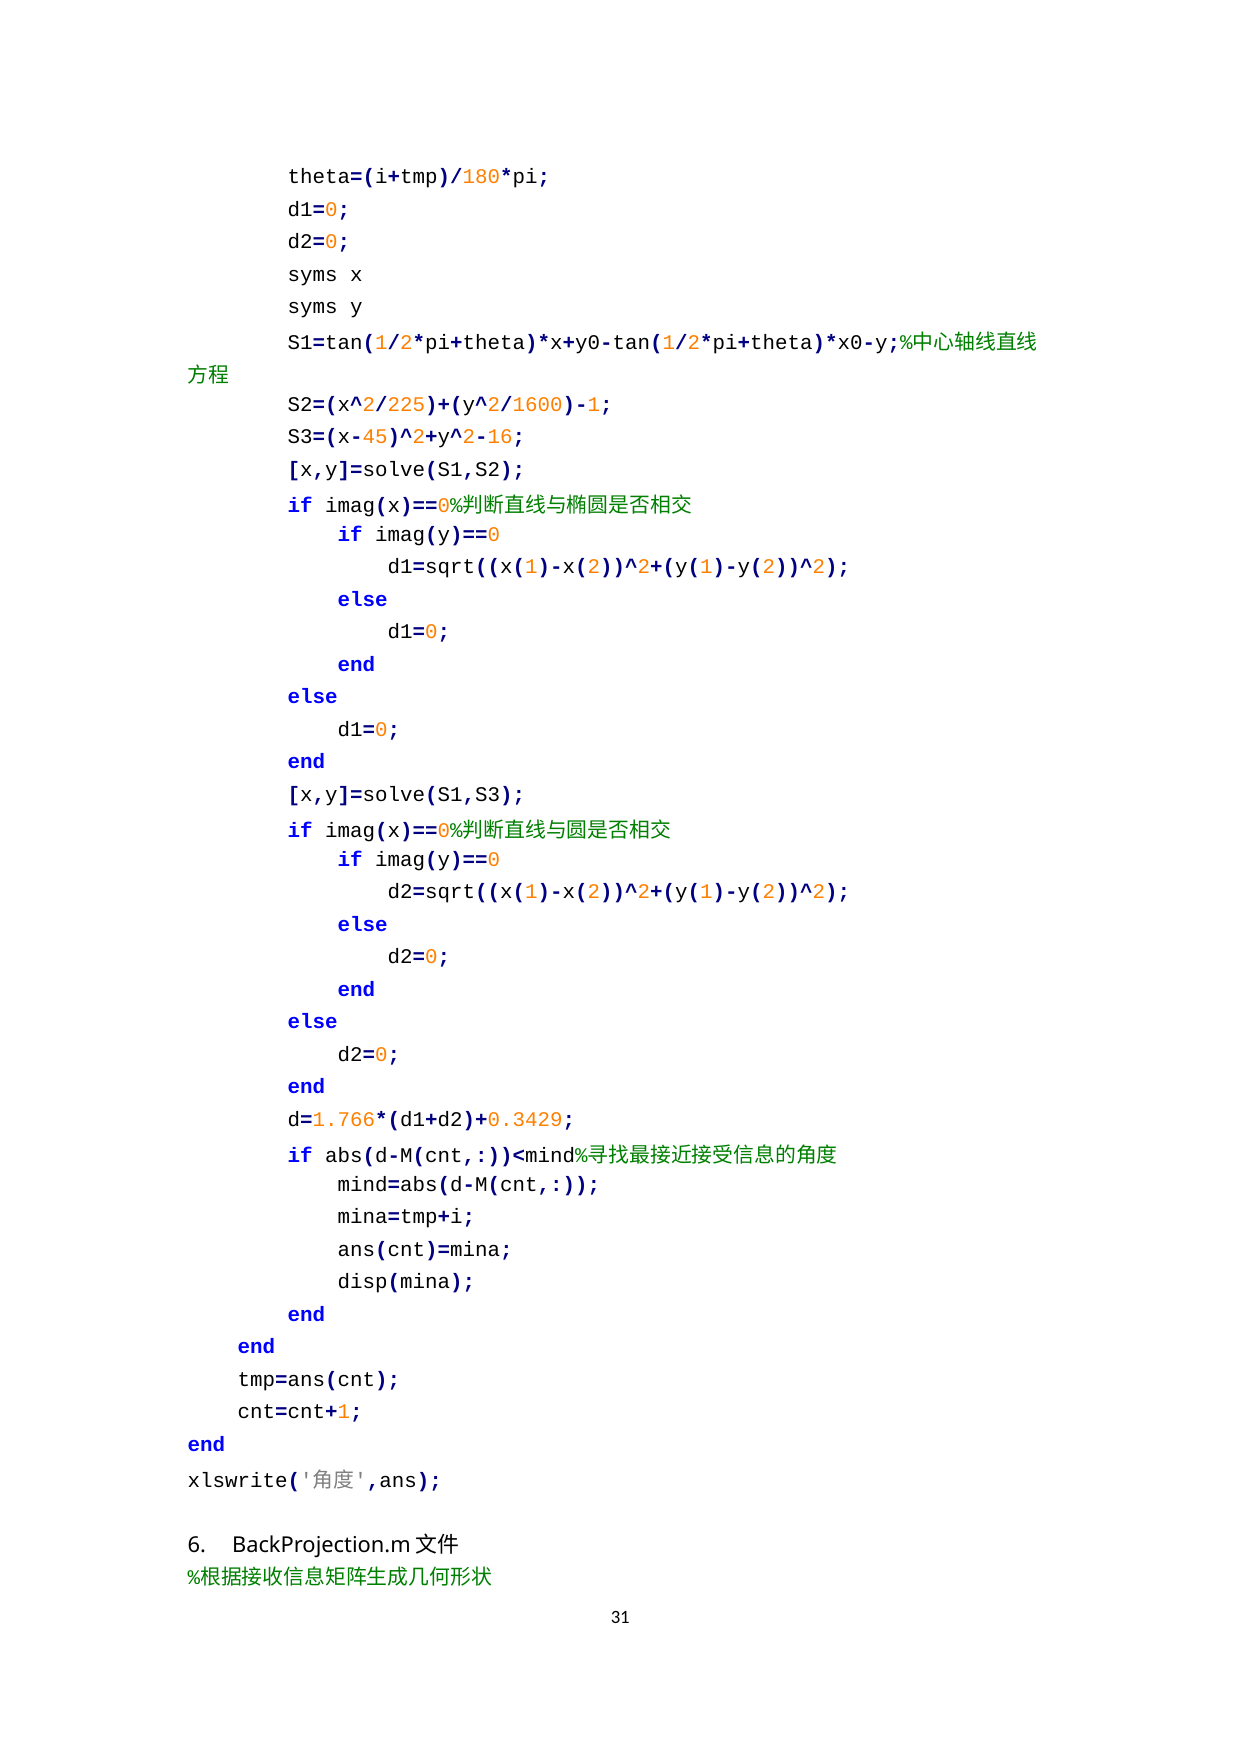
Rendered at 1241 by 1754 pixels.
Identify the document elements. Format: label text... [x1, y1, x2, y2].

text mina=tmp+i; [187, 1202, 1053, 1234]
text theta=(i+tmp)/180*pi; [187, 162, 1053, 194]
text d1=0; [187, 617, 1053, 649]
text if imag(x)==0%判断直线与椭圆是否相交 [187, 487, 1053, 519]
text if imag(y)==0 [187, 519, 1053, 552]
list BackProjection.m文件 [187, 1527, 1053, 1559]
text else [187, 909, 1053, 942]
text mind=abs(d-M(cnt,:)); [187, 1169, 1053, 1202]
text [x,y]=solve(S1,S3); [187, 779, 1053, 812]
text d2=0; [187, 942, 1053, 974]
text else [187, 1007, 1053, 1039]
text d1=0; [187, 714, 1053, 747]
text end [187, 974, 1053, 1007]
text end [187, 1299, 1053, 1332]
text xlswrite('角度',ans); [187, 1462, 1053, 1494]
text else [187, 682, 1053, 714]
text if abs(d-M(cnt,:))<mind%寻找最接近接受信息的角度 [187, 1137, 1053, 1169]
text if imag(x)==0%判断直线与圆是否相交 [187, 812, 1053, 844]
text S1=tan(1/2*pi+theta)*x+y0-tan(1/2*pi+theta)*x0-y;%中心轴线直线方程 [187, 324, 1053, 389]
text syms x [187, 259, 1053, 292]
text S2=(x^2/225)+(y^2/1600)-1; [187, 389, 1053, 422]
text d1=sqrt((x(1)-x(2))^2+(y(1)-y(2))^2); [187, 552, 1053, 584]
text S3=(x-45)^2+y^2-16; [187, 422, 1053, 454]
text d2=sqrt((x(1)-x(2))^2+(y(1)-y(2))^2); [187, 877, 1053, 909]
text d1=0; [187, 194, 1053, 227]
text d2=0; [187, 1039, 1053, 1072]
text end [187, 1332, 1053, 1364]
text end [187, 649, 1053, 682]
text [x,y]=solve(S1,S2); [187, 454, 1053, 487]
text tmp=ans(cnt); [187, 1364, 1053, 1397]
text end [187, 1429, 1053, 1462]
text end [187, 1072, 1053, 1104]
text d=1.766*(d1+d2)+0.3429; [187, 1104, 1053, 1137]
text syms y [187, 292, 1053, 324]
text cnt=cnt+1; [187, 1397, 1053, 1429]
text %根据接收信息矩阵生成几何形状 [187, 1559, 1053, 1592]
text disp(mina); [187, 1267, 1053, 1299]
text end [187, 747, 1053, 779]
text else [187, 584, 1053, 617]
text d2=0; [187, 227, 1053, 259]
text ans(cnt)=mina; [187, 1234, 1053, 1267]
text if imag(y)==0 [187, 844, 1053, 877]
